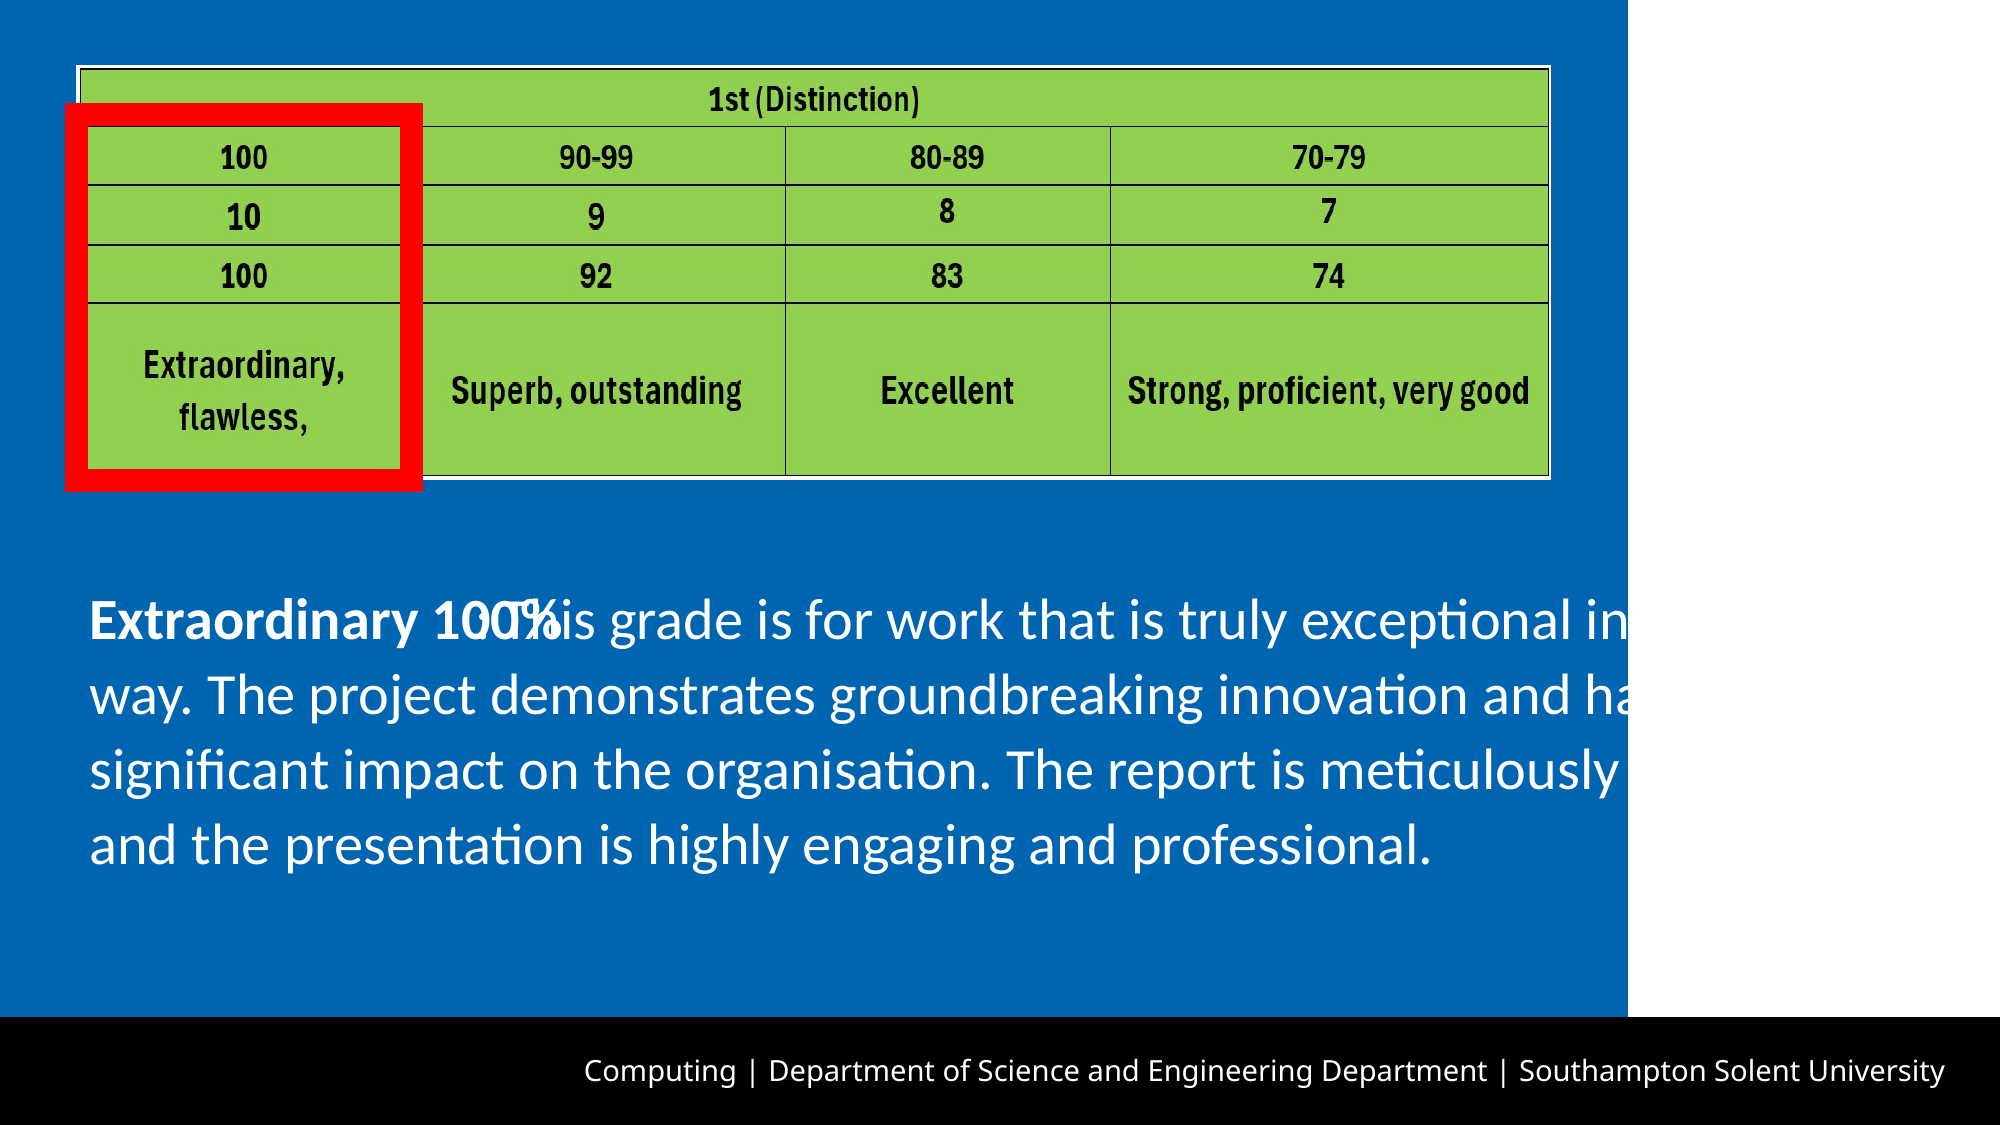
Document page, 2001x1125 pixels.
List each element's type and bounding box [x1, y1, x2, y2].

picture [76, 65, 1551, 480]
picture [88, 126, 400, 469]
